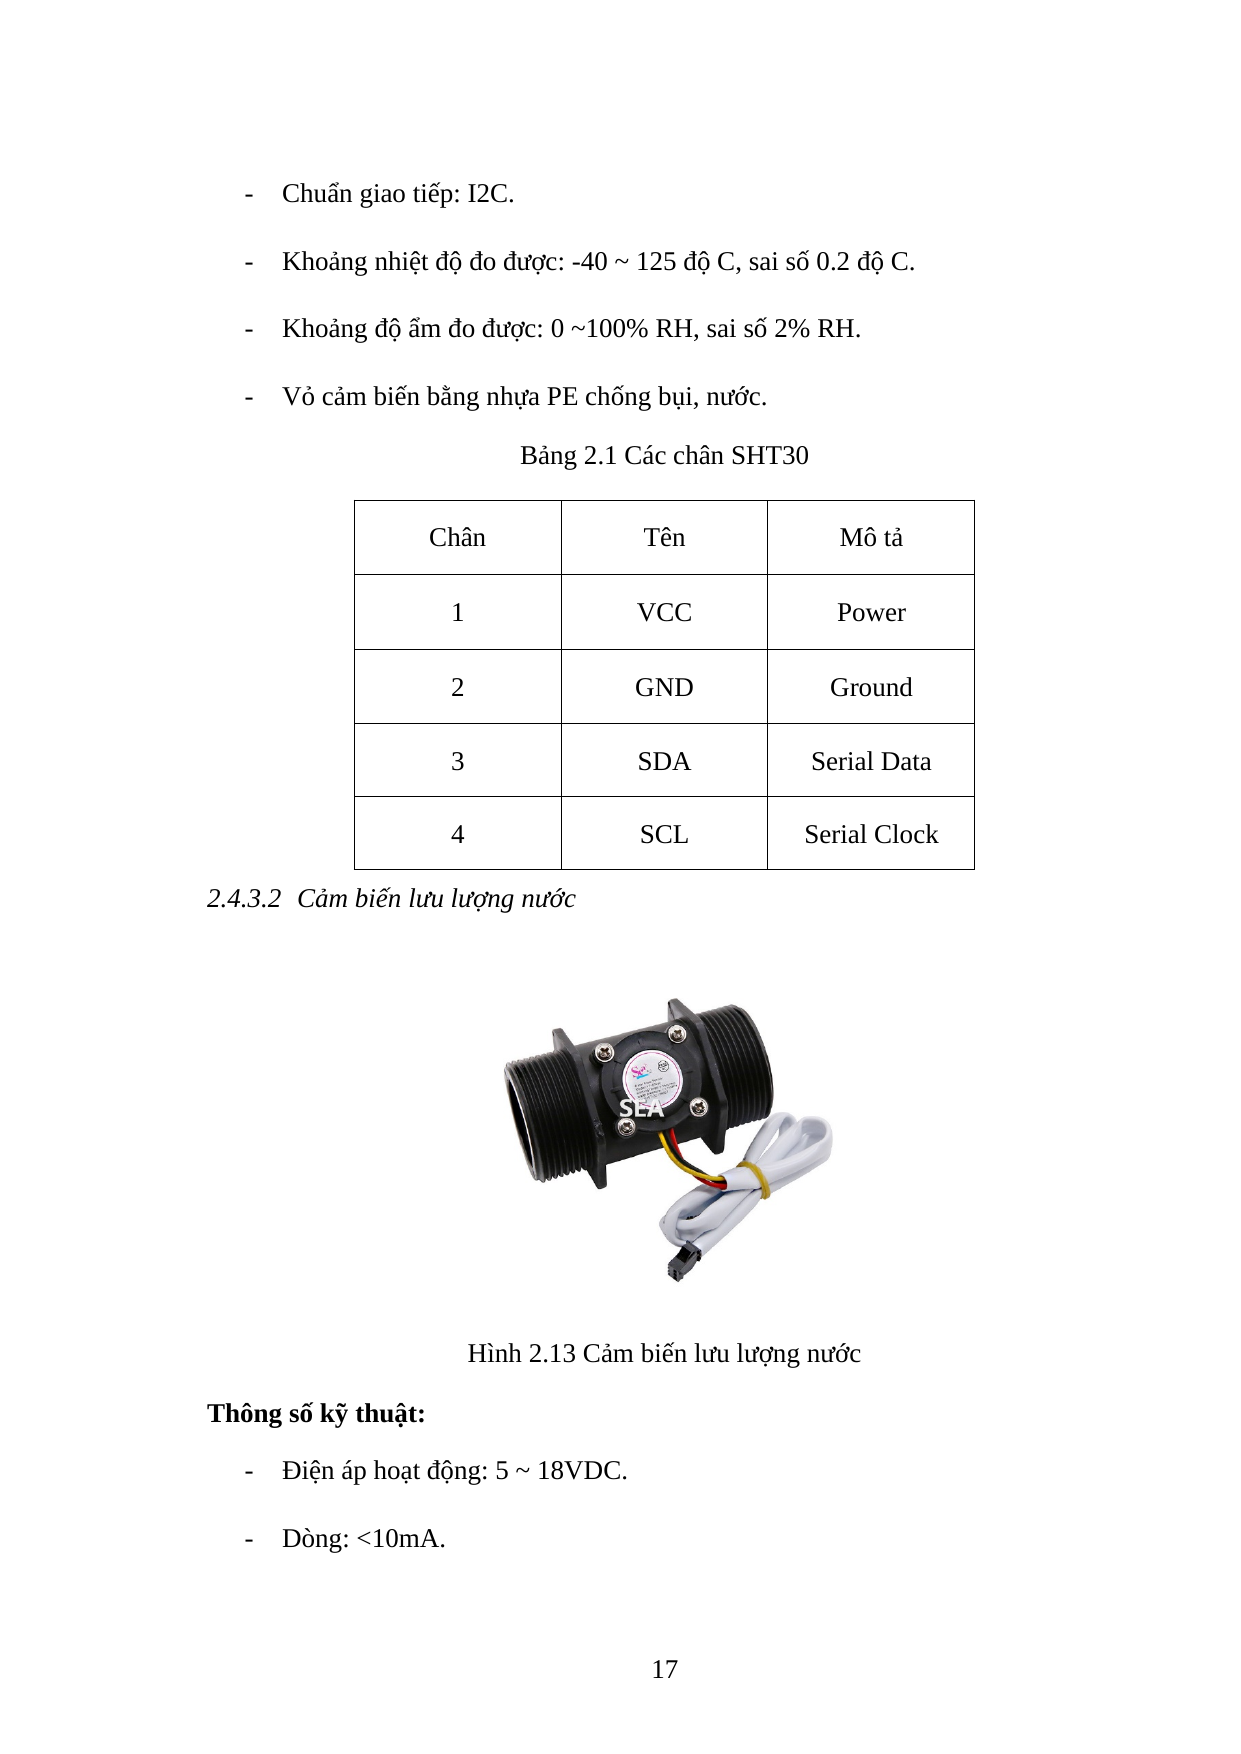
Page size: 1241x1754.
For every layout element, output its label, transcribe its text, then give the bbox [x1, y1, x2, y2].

table_cell 2 [355, 650, 561, 723]
list Dòng: <10mA. [244, 1522, 1122, 1553]
table_cell Serial Clock [768, 797, 974, 869]
table_cell Ground [768, 650, 974, 723]
list Vỏ cảm biến bằng nhựa PE chống bụi, nước. [244, 380, 1122, 411]
table_header Mô tả [768, 501, 974, 574]
picture [481, 943, 848, 1309]
table_cell Power [768, 575, 974, 649]
list Khoảng nhiệt độ đo được: -40 ~ 125 độ C, sai số 0.2 độ C. [244, 245, 1122, 276]
table_header Tên [562, 501, 767, 574]
table_cell 4 [355, 797, 561, 869]
list Chuẩn giao tiếp: I2C. [244, 177, 1122, 208]
subtitle Cảm biến lưu lượng nước [207, 882, 1122, 914]
text Thông số kỹ thuật: [207, 1398, 1122, 1429]
table_header Chân [355, 501, 561, 574]
table_cell GND [562, 650, 767, 723]
table_cell SDA [562, 724, 767, 796]
table_cell VCC [562, 575, 767, 649]
list Điện áp hoạt động: 5 ~ 18VDC. [244, 1454, 1122, 1485]
table_cell SCL [562, 797, 767, 869]
table_cell 3 [355, 724, 561, 796]
list Khoảng độ ẩm đo được: 0 ~100% RH, sai số 2% RH. [244, 312, 1122, 343]
table_cell Serial Data [768, 724, 974, 796]
table_cell 1 [355, 575, 561, 649]
